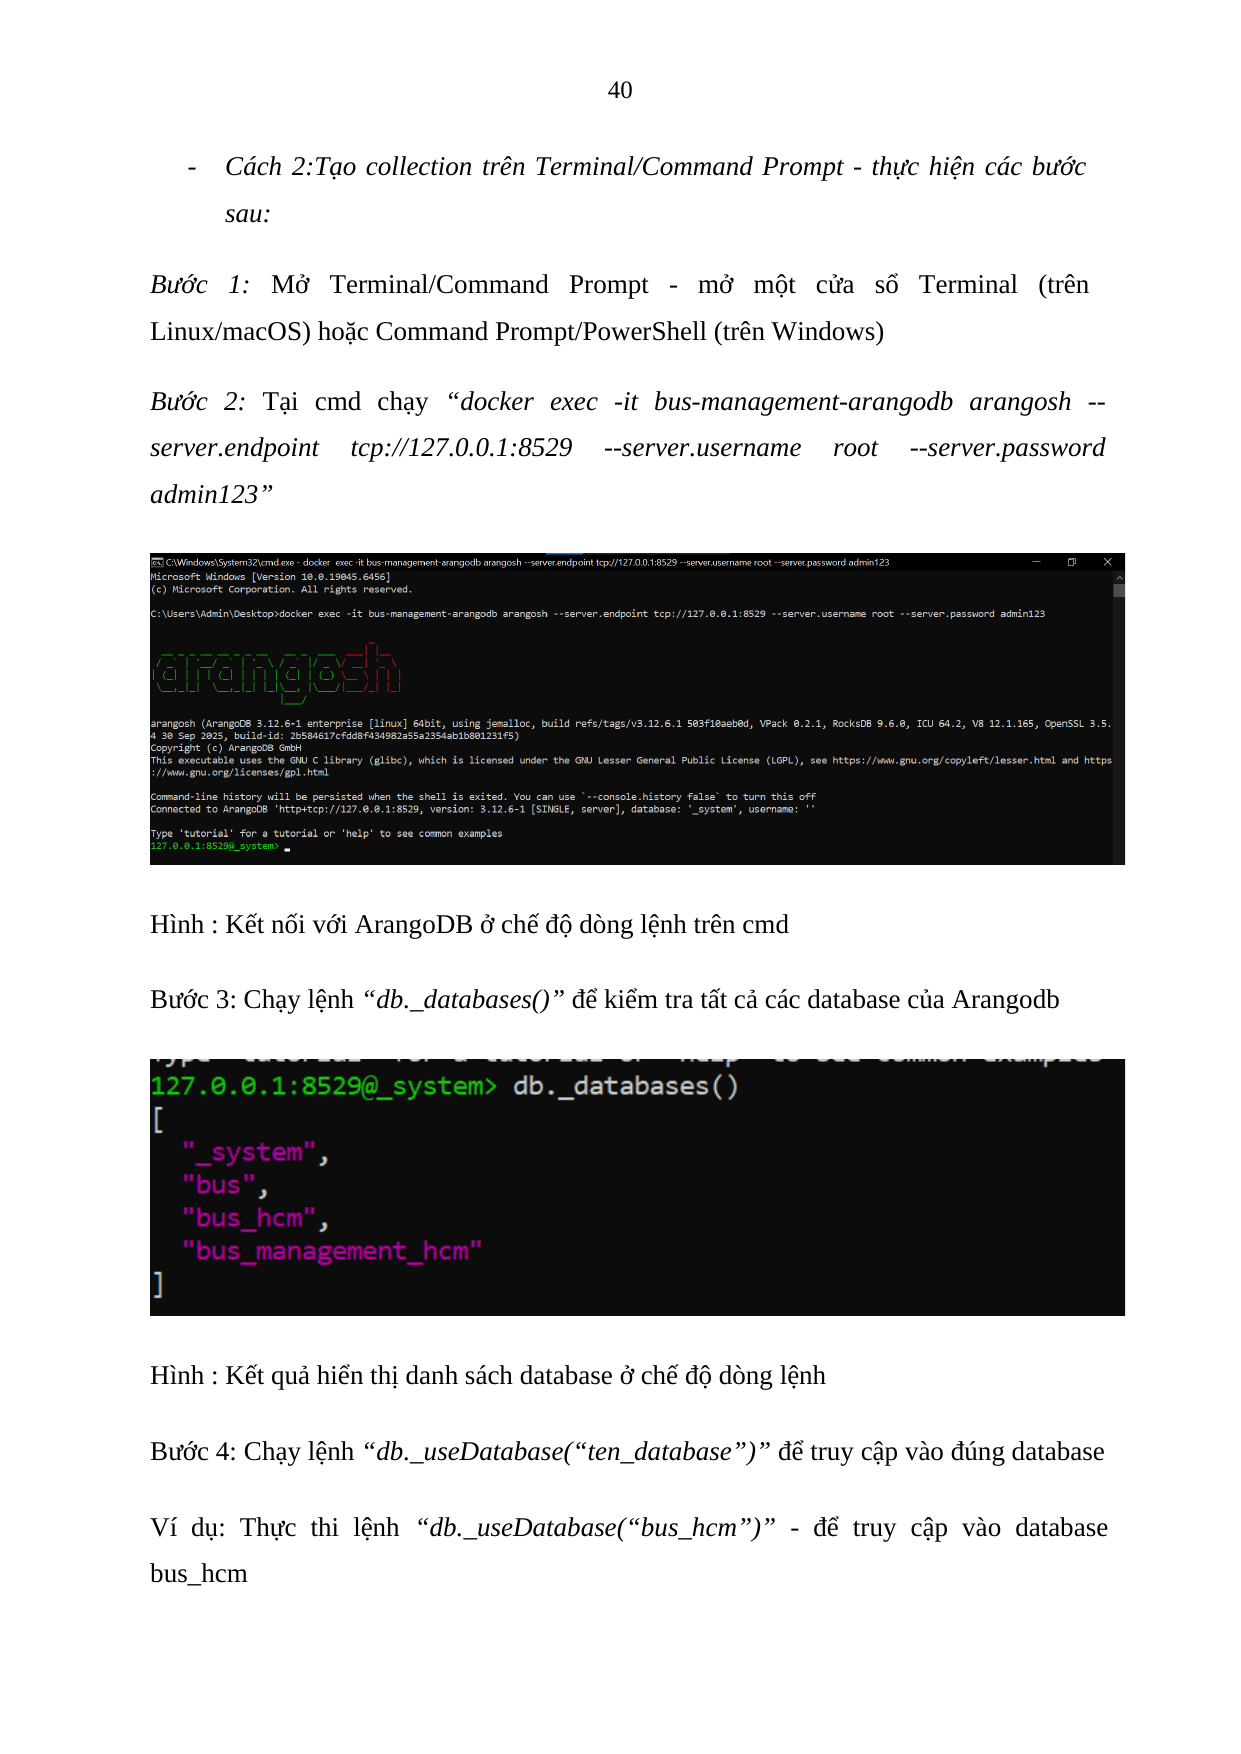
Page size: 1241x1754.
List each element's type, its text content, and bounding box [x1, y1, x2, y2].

text Bước 1: Mở Terminal/Command Prompt - mở một cửa sổ Terminal (trên Linux/macOS) hoặc Command Prompt/PowerShell (trên Windows) [150, 268, 1090, 346]
text Bước 2: Tại cmd chạy “docker exec -it bus-management-arangodb arangosh --server.endpoint tcp://127.0.0.1:8529 --server.username root --server.password admin123” [150, 384, 1109, 509]
picture [150, 553, 1125, 865]
text Bước 4: Chạy lệnh “db._useDatabase(“ten_database”)” để truy cập vào đúng database [150, 1435, 1109, 1466]
text Bước 3: Chạy lệnh “db._databases()” để kiểm tra tất cả các database của Arangodb [150, 983, 1109, 1015]
text Ví dụ: Thực thi lệnh “db._useDatabase(“bus_hcm”)” - để truy cập vào database bus_hcm [150, 1511, 1109, 1589]
picture [150, 1059, 1125, 1316]
text Hình : Kết quả hiển thị danh sách database ở chế độ dòng lệnh [150, 1359, 1109, 1390]
text Hình : Kết nối với ArangoDB ở chế độ dòng lệnh trên cmd [150, 908, 1109, 939]
list Cách 2:Tạo collection trên Terminal/Command Prompt - thực hiện các bước sau: [187, 150, 1090, 228]
